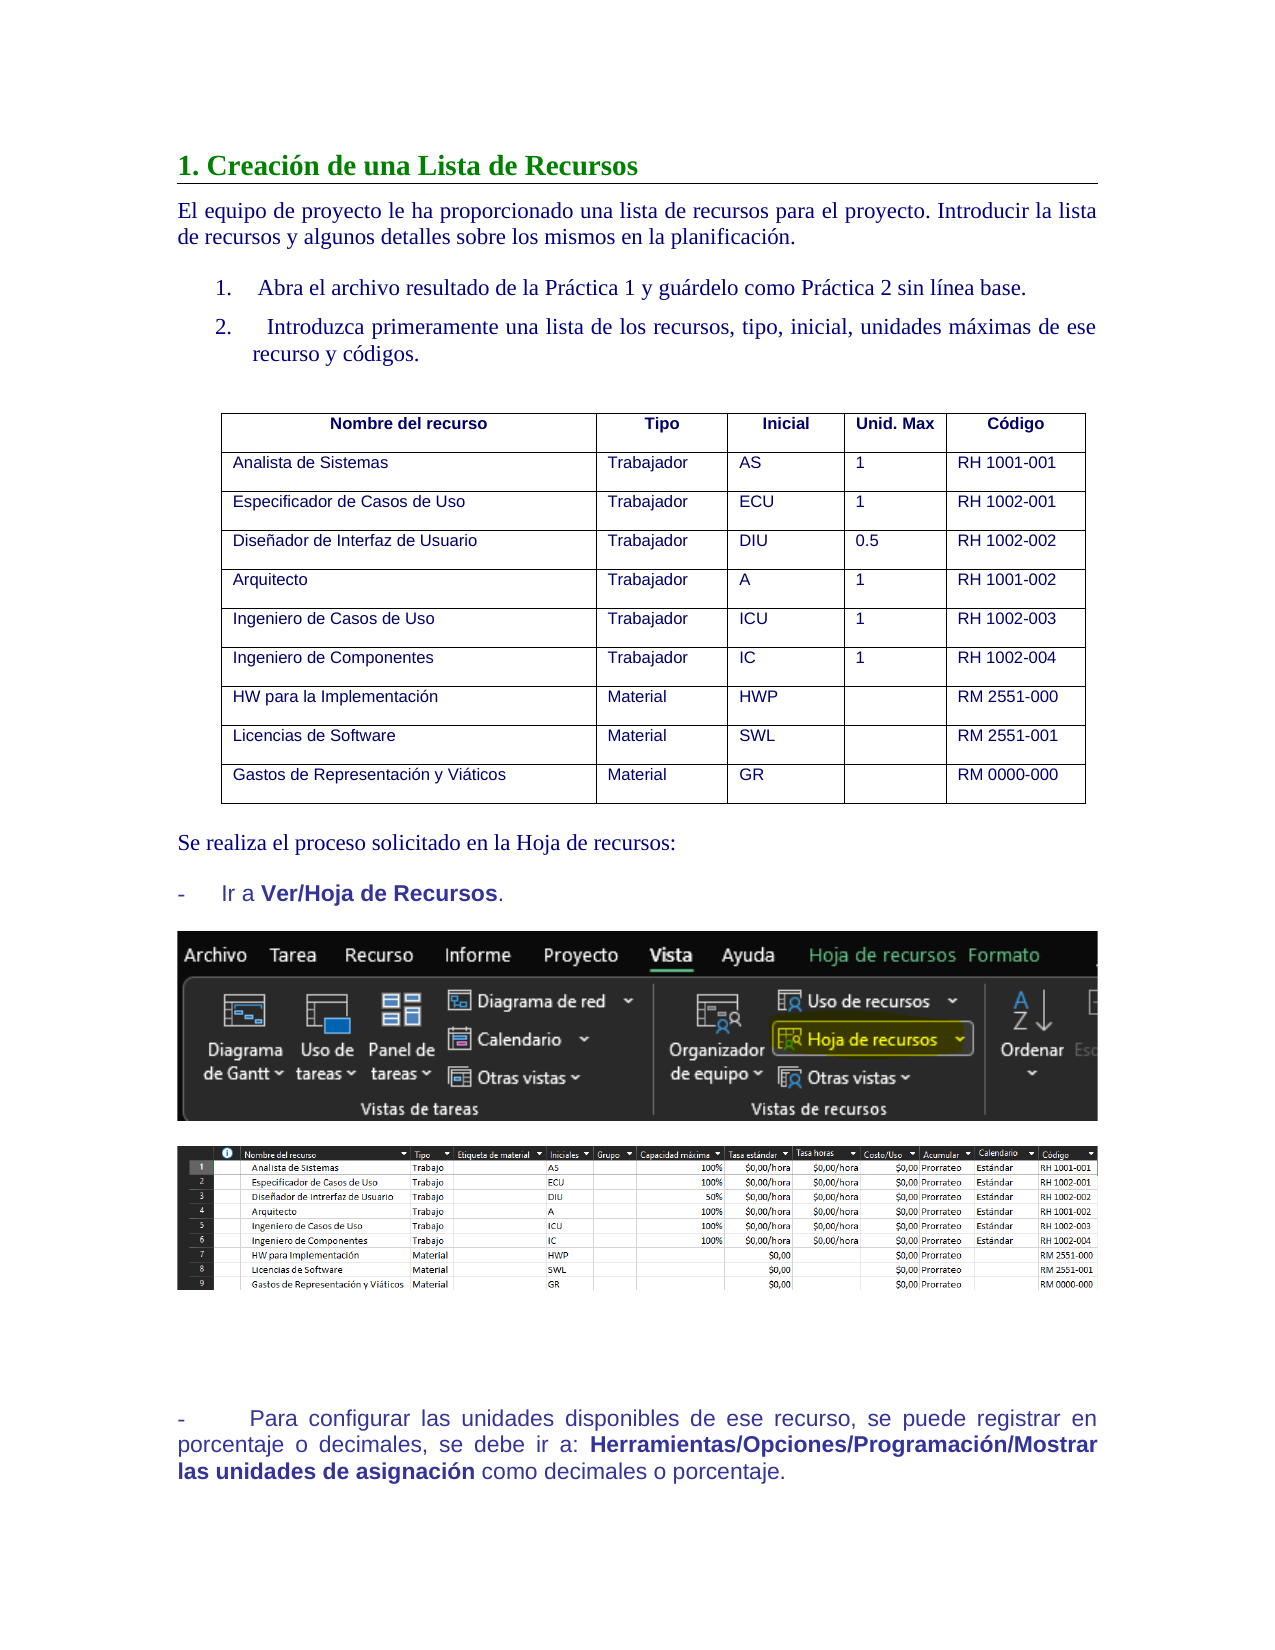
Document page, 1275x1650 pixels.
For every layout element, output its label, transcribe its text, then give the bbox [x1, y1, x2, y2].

text - Ir a Ver/Hoja de Recursos. [177, 880, 1098, 906]
text - Para configurar las unidades disponibles de ese recurso, se puede registrar en porcentaje o decimales, se debe ir a: Herramientas/Opciones/Programación/Mostrar las unidades de asignación como decimales o porcentaje. [177, 1405, 1098, 1484]
table_header Tipo [597, 414, 727, 452]
table_cell Trabajador [597, 453, 727, 491]
table_cell Material [597, 726, 727, 763]
table_cell [845, 765, 946, 802]
table_cell RM 0000-000 [947, 765, 1085, 802]
table_cell RH 1002-003 [947, 609, 1085, 647]
text 2. Introduzca primeramente una lista de los recursos, tipo, inicial, unidades máximas de ese recurso y códigos. [215, 313, 1098, 366]
table_header Unid. Max [845, 414, 946, 452]
table_cell 1 [845, 492, 946, 530]
table_header Nombre del recurso [222, 414, 596, 452]
table_cell GR [728, 765, 844, 802]
table_cell ICU [728, 609, 844, 647]
table_cell 1 [845, 453, 946, 491]
table_cell RH 1002-001 [947, 492, 1085, 530]
text El equipo de proyecto le ha proporcionado una lista de recursos para el proyecto. Introducir la lista de recursos y algunos detalles sobre los mismos en la planificación. [177, 197, 1098, 249]
table_cell Trabajador [597, 648, 727, 686]
table_cell ECU [728, 492, 844, 530]
table_cell Gastos de Representación y Viáticos [222, 765, 596, 802]
table_cell AS [728, 453, 844, 491]
table_cell 1 [845, 609, 946, 647]
table_cell Material [597, 765, 727, 802]
table_cell Material [597, 687, 727, 724]
table_cell Trabajador [597, 570, 727, 608]
table_cell Ingeniero de Casos de Uso [222, 609, 596, 647]
table_cell 1 [845, 570, 946, 608]
table_cell Diseñador de Interfaz de Usuario [222, 531, 596, 569]
table_cell RH 1001-001 [947, 453, 1085, 491]
table_cell Analista de Sistemas [222, 453, 596, 491]
table_cell RM 2551-000 [947, 687, 1085, 724]
picture [177, 1146, 1098, 1290]
text Se realiza el proceso solicitado en la Hoja de recursos: [177, 828, 1098, 855]
table_cell Trabajador [597, 609, 727, 647]
table_cell Arquitecto [222, 570, 596, 608]
table_cell IC [728, 648, 844, 686]
text 1. Creación de una Lista de Recursos [177, 148, 1098, 183]
table_cell Trabajador [597, 531, 727, 569]
table_cell RH 1002-004 [947, 648, 1085, 686]
table_cell 1 [845, 648, 946, 686]
text 1. Abra el archivo resultado de la Práctica 1 y guárdelo como Práctica 2 sin línea base. [215, 274, 1098, 301]
table_cell HWP [728, 687, 844, 724]
table_cell Especificador de Casos de Uso [222, 492, 596, 530]
table_cell A [728, 570, 844, 608]
picture [177, 931, 1098, 1121]
table_header Inicial [728, 414, 844, 452]
table_cell 0.5 [845, 531, 946, 569]
table_cell RH 1001-002 [947, 570, 1085, 608]
table_cell [845, 726, 946, 763]
table_cell SWL [728, 726, 844, 763]
table_cell Ingeniero de Componentes [222, 648, 596, 686]
table_cell [845, 687, 946, 724]
table_cell RH 1002-002 [947, 531, 1085, 569]
table_cell Licencias de Software [222, 726, 596, 763]
table_cell HW para la Implementación [222, 687, 596, 724]
table_cell Trabajador [597, 492, 727, 530]
table_cell RM 2551-001 [947, 726, 1085, 763]
table_cell DIU [728, 531, 844, 569]
table_header Código [947, 414, 1085, 452]
